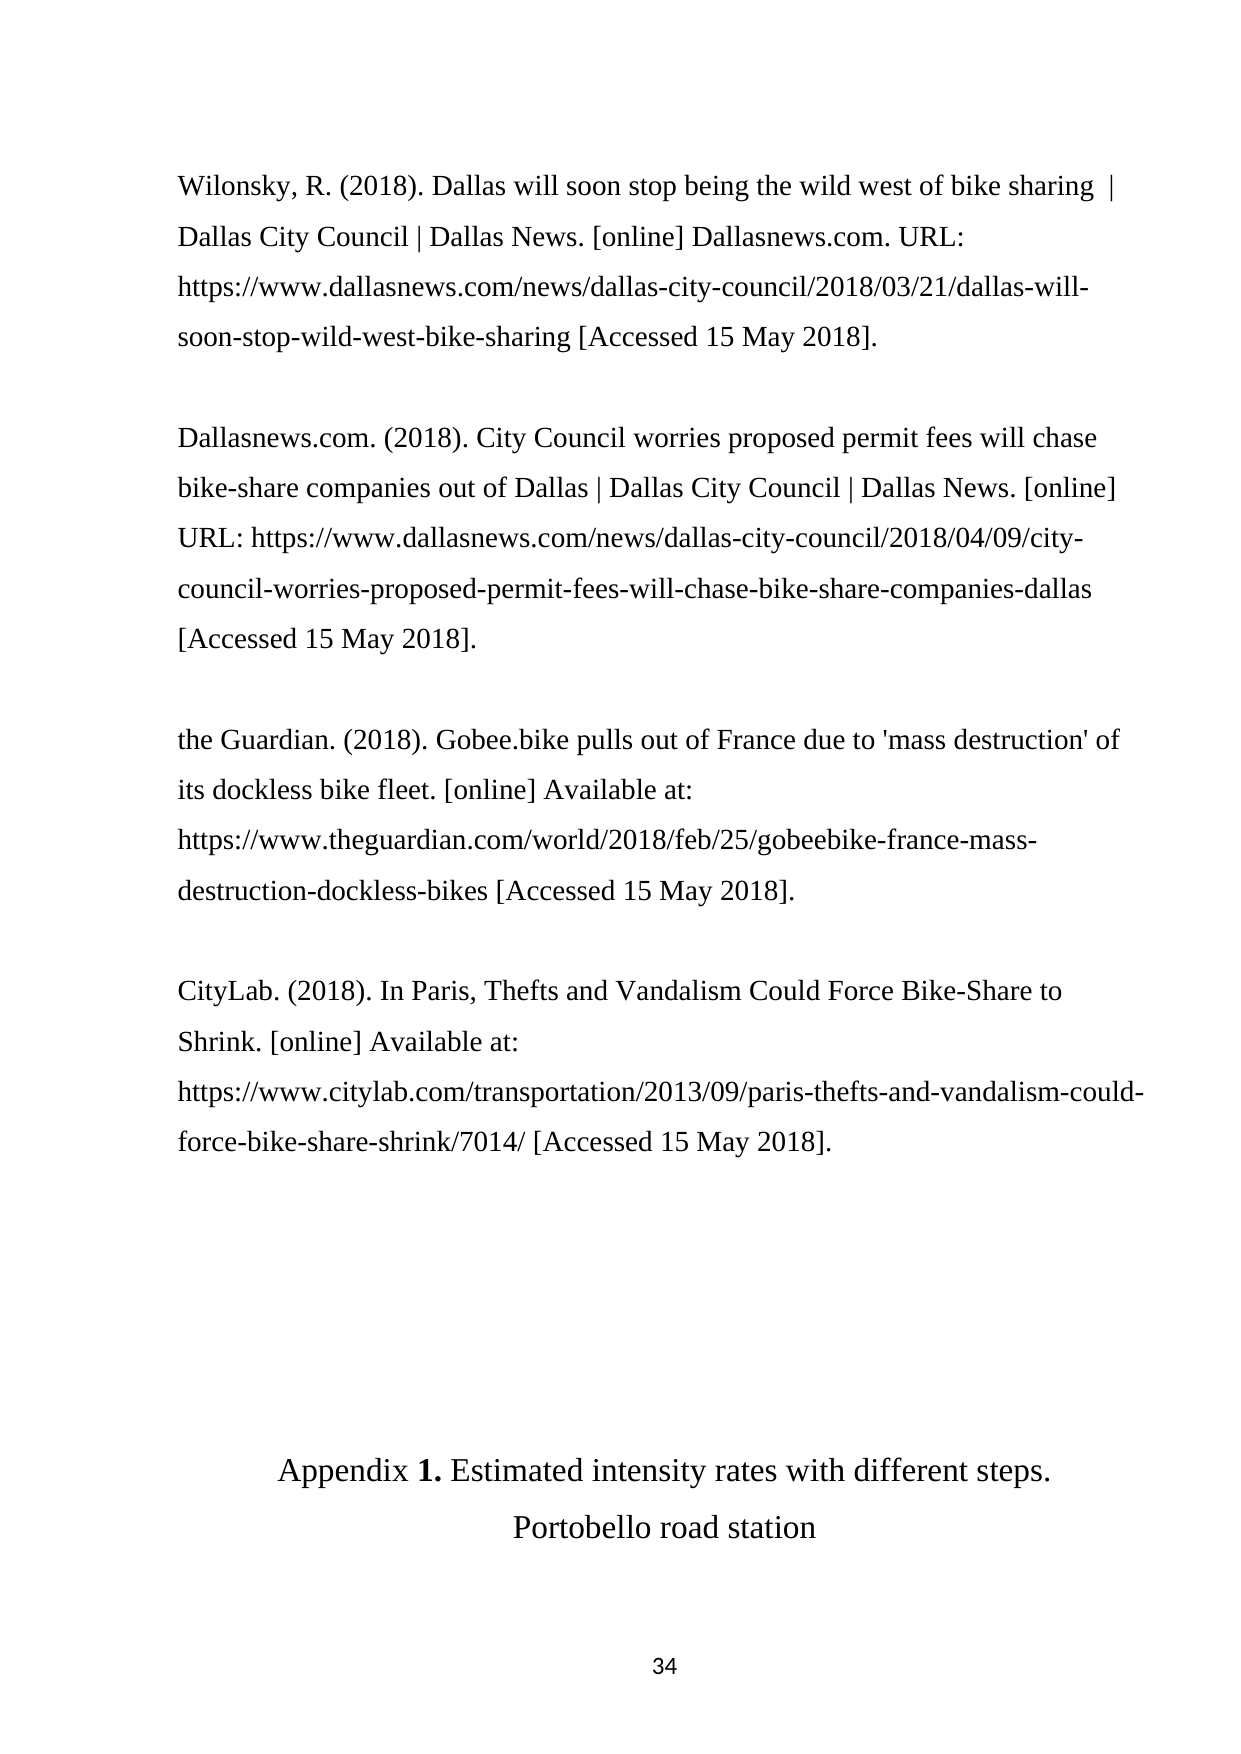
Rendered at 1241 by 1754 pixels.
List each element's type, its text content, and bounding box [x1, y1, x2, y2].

text Appendix 1. Estimated intensity rates with different steps. [177, 1450, 1152, 1488]
text Dallasnews.com. (2018). City Council worries proposed permit fees will chase bike-share companies out of Dallas | Dallas City Council | Dallas News. [online] URL: https://www.dallasnews.com/news/dallas-city-council/2018/04/09/city-council-worries-proposed-permit-fees-will-chase-bike-share-companies-dallas [Accessed 15 May 2018]. [177, 420, 1152, 655]
text CityLab. (2018). In Paris, Thefts and Vandalism Could Force Bike-Share to Shrink. [online] Available at: https://www.citylab.com/transportation/2013/09/paris-thefts-and-vandalism-could-force-bike-share-shrink/7014/ [Accessed 15 May 2018]. [177, 973, 1152, 1158]
text Portobello road station [177, 1508, 1152, 1546]
text the Guardian. (2018). Gobee.bike pulls out of France due to 'mass destruction' of its dockless bike fleet. [online] Available at: https://www.theguardian.com/world/2018/feb/25/gobeebike-france-mass-destruction-dockless-bikes [Accessed 15 May 2018]. [177, 722, 1152, 906]
text Wilonsky, R. (2018). Dallas will soon stop being the wild west of bike sharing | Dallas City Council | Dallas News. [online] Dallasnews.com. URL: https://www.dallasnews.com/news/dallas-city-council/2018/03/21/dallas-will-soon-stop-wild-west-bike-sharing [Accessed 15 May 2018]. [177, 168, 1152, 353]
